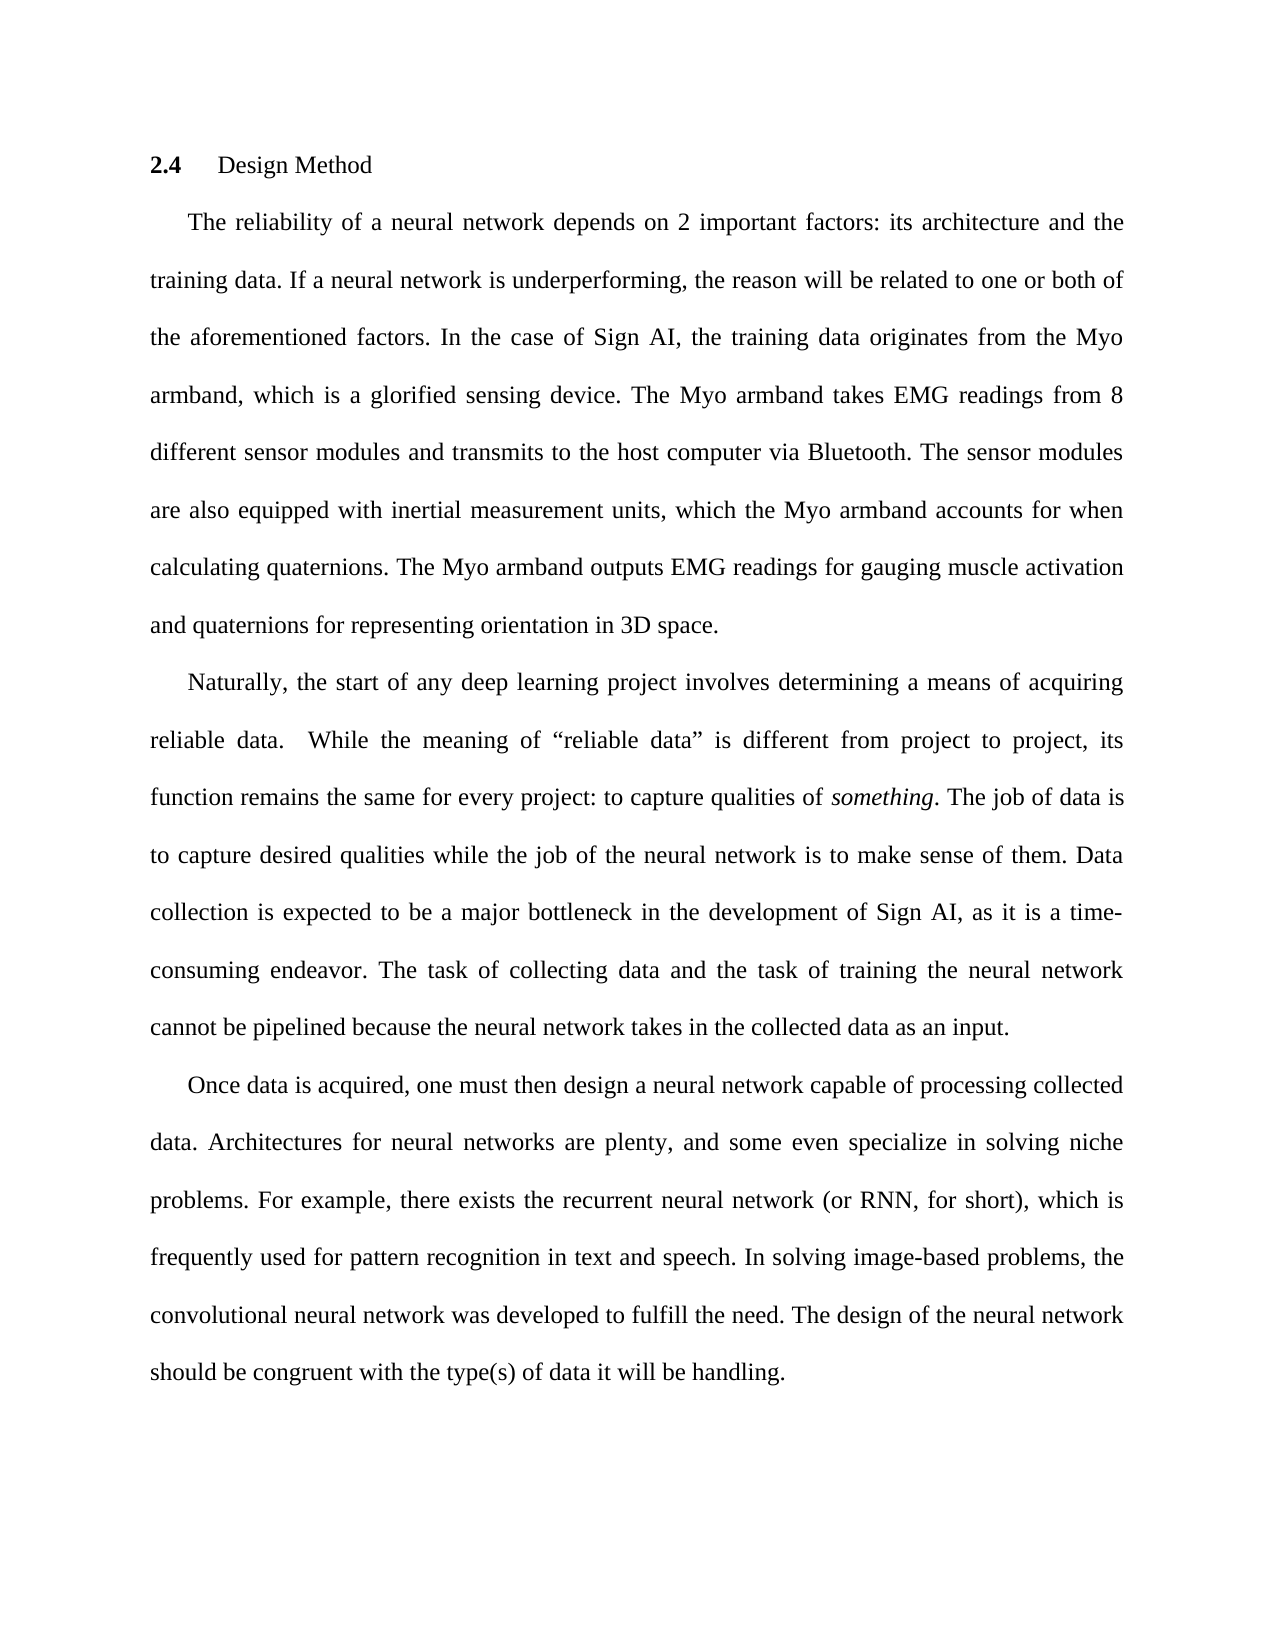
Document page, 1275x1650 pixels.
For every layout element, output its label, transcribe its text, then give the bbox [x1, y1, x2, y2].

text Once data is acquired, one must then design a neural network capable of processing collected data. Architectures for neural networks are plenty, and some even specialize in solving niche problems. For example, there exists the recurrent neural network (or RNN, for short), which is frequently used for pattern recognition in text and speech. In solving image-based problems, the convolutional neural network was developed to fulfill the need. The design of the neural network should be congruent with the type(s) of data it will be handling. [150, 1070, 1125, 1386]
subtitle Design Method [150, 150, 1125, 179]
text The reliability of a neural network depends on 2 important factors: its architecture and the training data. If a neural network is underperforming, the reason will be related to one or both of the aforementioned factors. In the case of Sign AI, the training data originates from the Myo armband, which is a glorified sensing device. The Myo armband takes EMG readings from 8 different sensor modules and transmits to the host computer via Bluetooth. The sensor modules are also equipped with inertial measurement units, which the Myo armband accounts for when calculating quaternions. The Myo armband outputs EMG readings for gauging muscle activation and quaternions for representing orientation in 3D space. [150, 207, 1125, 639]
text Naturally, the start of any deep learning project involves determining a means of acquiring reliable data. While the meaning of “reliable data” is different from project to project, its function remains the same for every project: to capture qualities of something. The job of data is to capture desired qualities while the job of the neural network is to make sense of them. Data collection is expected to be a major bottleneck in the development of Sign AI, as it is a time-consuming endeavor. The task of collecting data and the task of training the neural network cannot be pipelined because the neural network takes in the collected data as an input. [150, 667, 1125, 1041]
